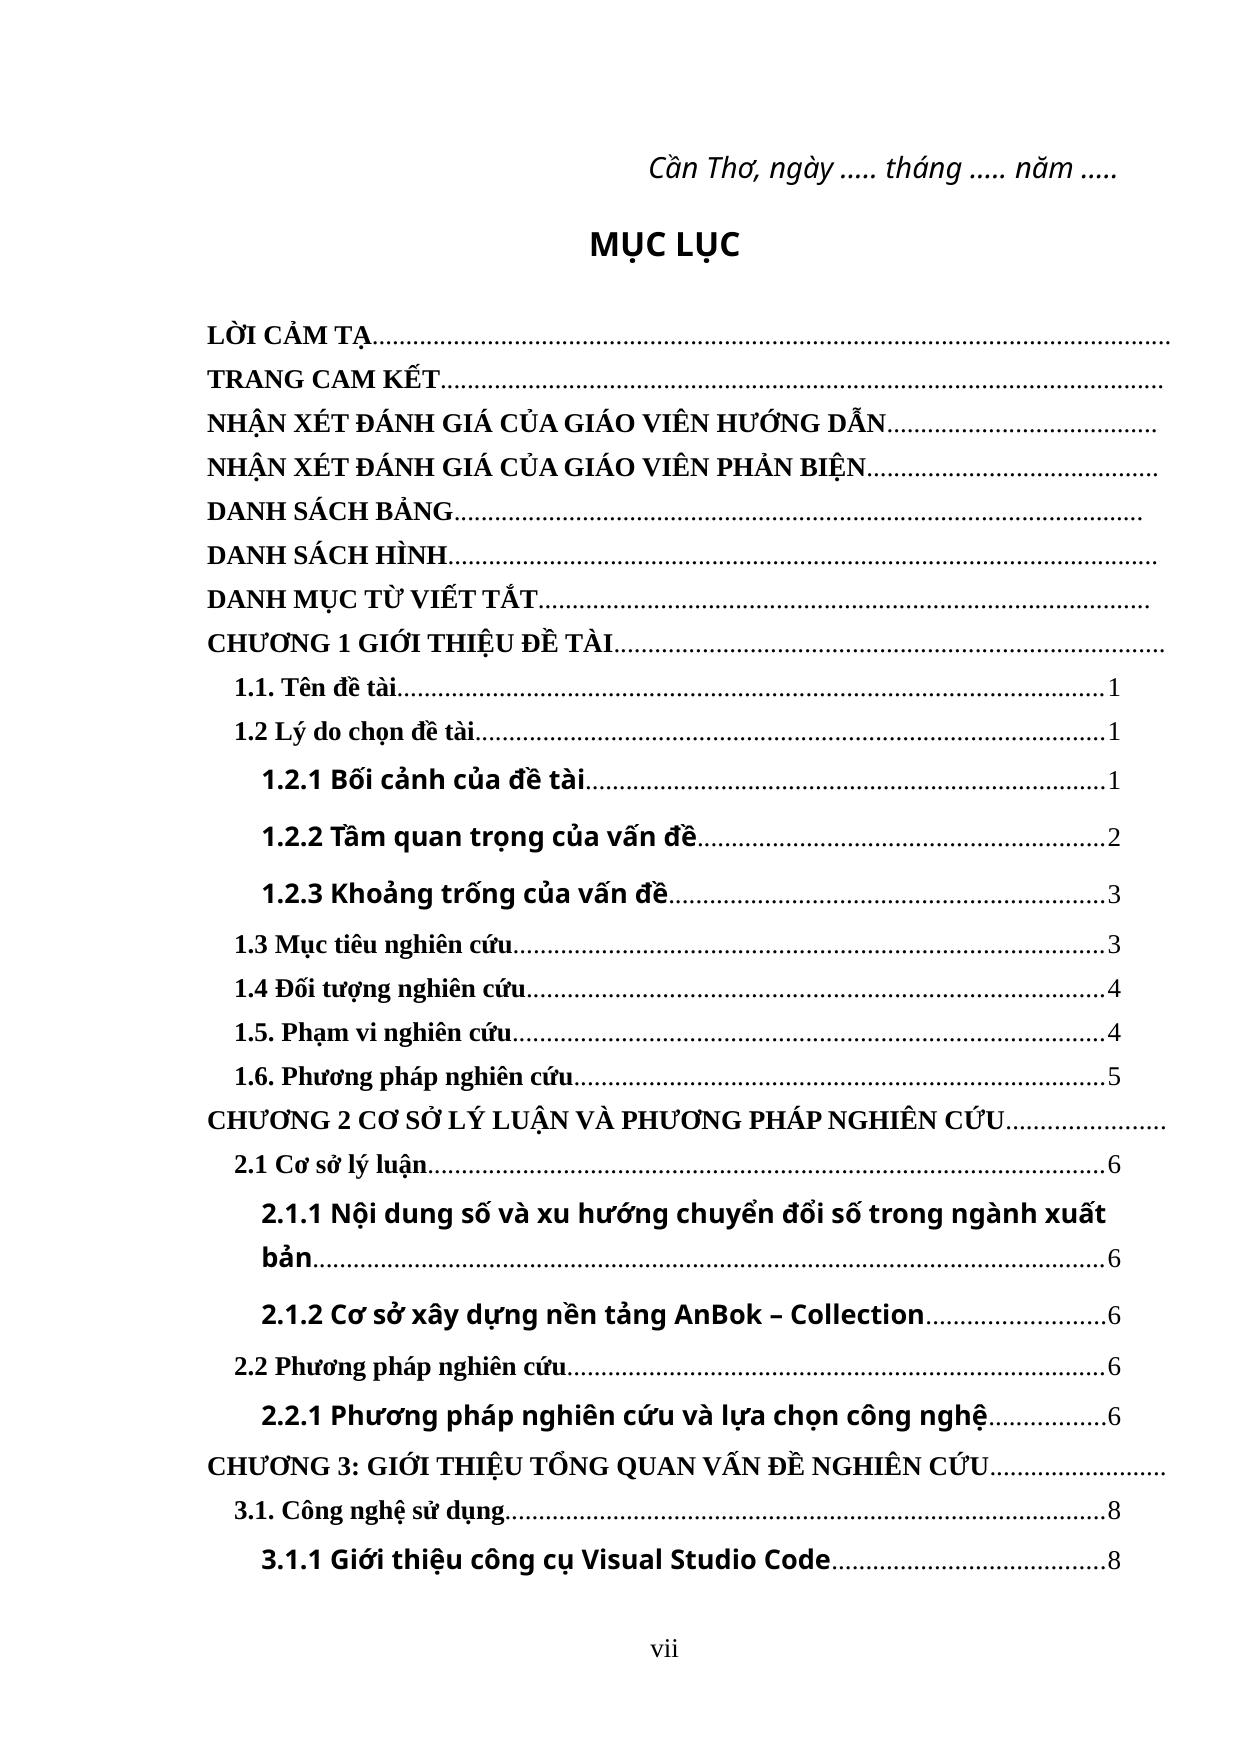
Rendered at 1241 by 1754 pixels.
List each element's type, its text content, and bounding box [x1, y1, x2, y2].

text Cần Thơ, ngày ….. tháng ….. năm ….. [207, 148, 1122, 187]
